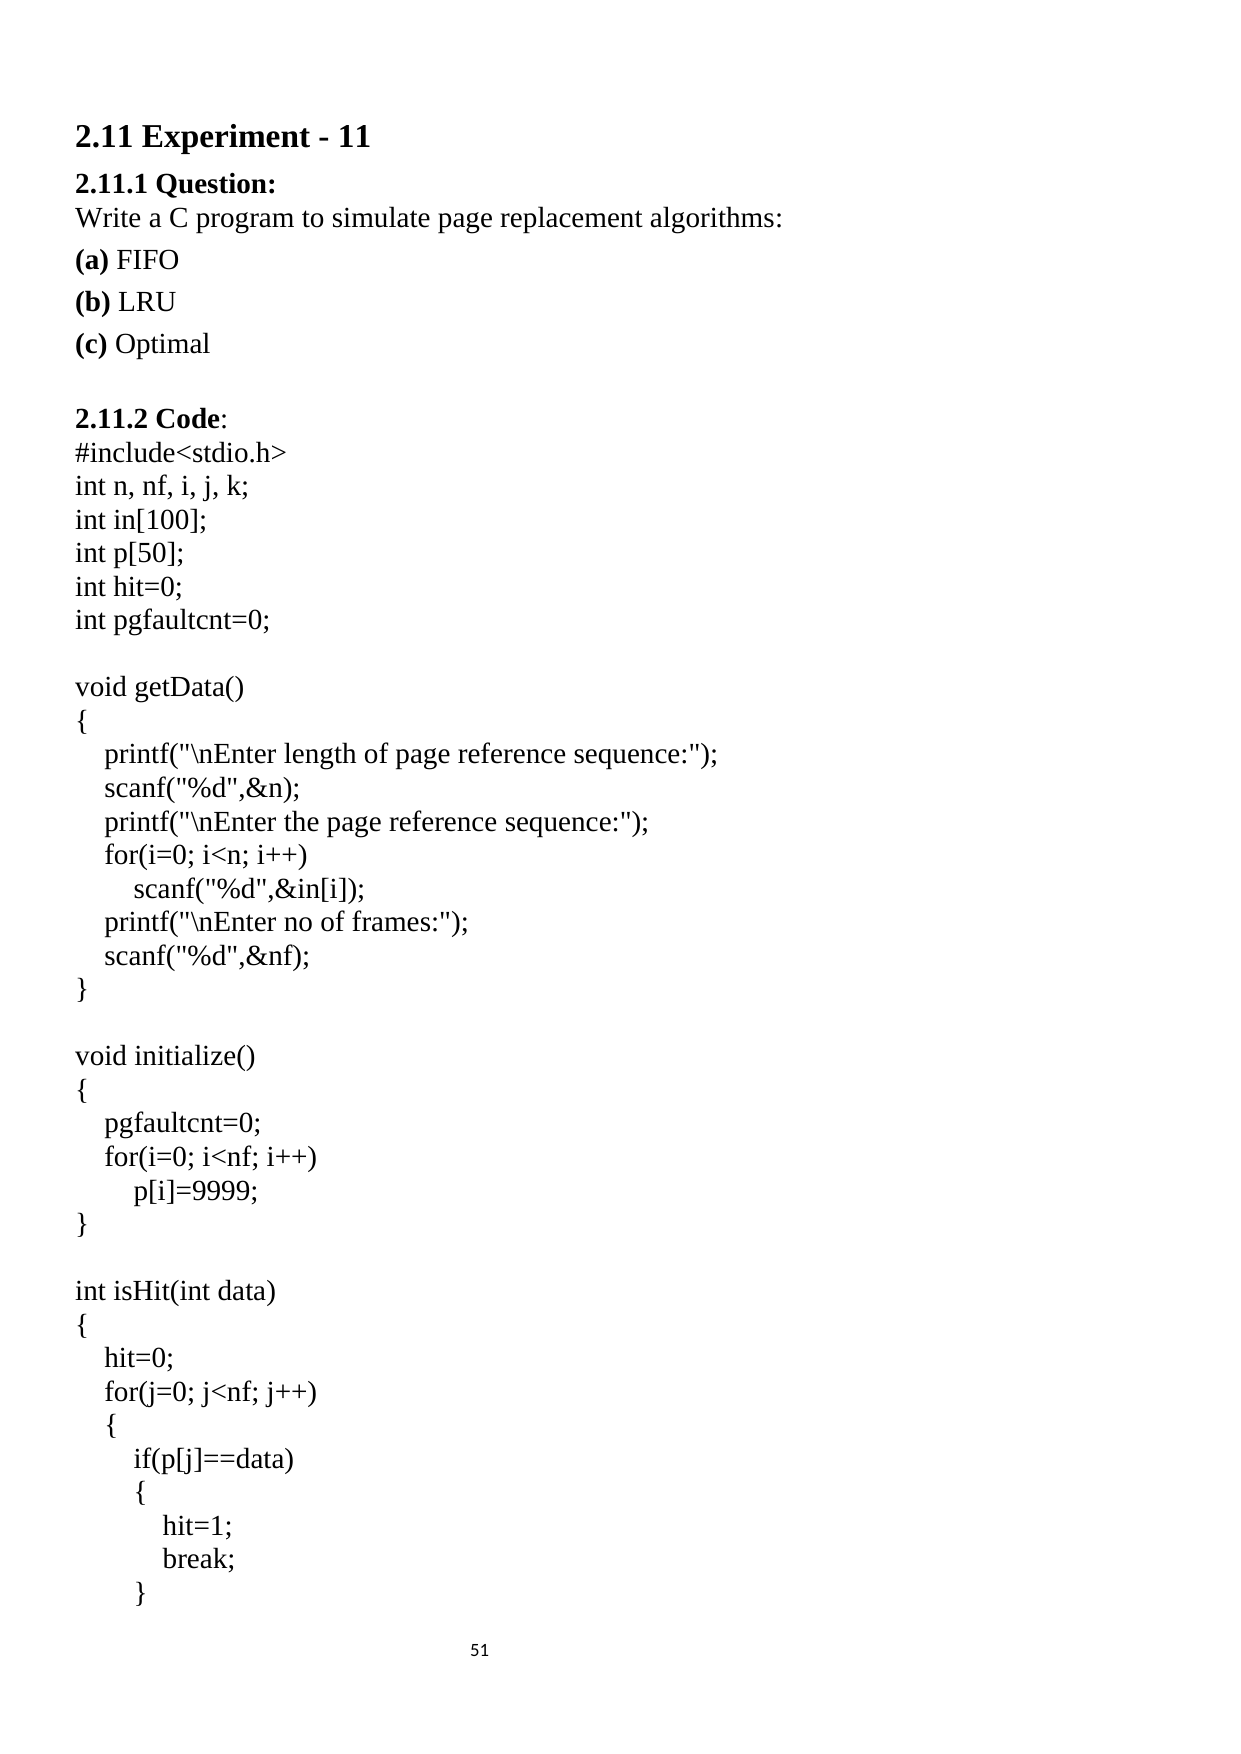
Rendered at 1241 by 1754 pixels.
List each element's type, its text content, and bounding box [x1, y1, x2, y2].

list LRU [75, 284, 1165, 317]
text printf("\nEnter length of page reference sequence:"); [75, 737, 1165, 770]
text } [75, 1575, 1165, 1609]
text void getData() [75, 669, 1165, 703]
list Question: [75, 167, 1165, 200]
text scanf("%d",&n); [75, 770, 1165, 804]
text int in[100]; [75, 502, 1165, 535]
text } [75, 1206, 1165, 1240]
text scanf("%d",&nf); [75, 938, 1165, 971]
text void initialize() [75, 1038, 1165, 1072]
text pgfaultcnt=0; [75, 1106, 1165, 1139]
text hit=1; [75, 1508, 1165, 1542]
text printf("\nEnter the page reference sequence:"); [75, 804, 1165, 837]
text int hit=0; [75, 569, 1165, 602]
text break; [75, 1542, 1165, 1575]
text Write a C program to simulate page replacement algorithms: [75, 200, 1165, 234]
text { [75, 1307, 1165, 1340]
list Code: [75, 401, 1165, 435]
text hit=0; [75, 1340, 1165, 1374]
text { [75, 1407, 1165, 1441]
text p[i]=9999; [75, 1173, 1165, 1206]
list FIFO [75, 242, 1165, 276]
text #include<stdio.h> [75, 435, 1165, 468]
text int n, nf, i, j, k; [75, 468, 1165, 502]
text int pgfaultcnt=0; [75, 602, 1165, 636]
text if(p[j]==data) [75, 1441, 1165, 1474]
text int isHit(int data) [75, 1273, 1165, 1307]
text int p[50]; [75, 535, 1165, 569]
list Experiment - 11 [75, 116, 1165, 154]
text { [75, 1474, 1165, 1508]
text scanf("%d",&in[i]); [75, 871, 1165, 904]
text { [75, 1072, 1165, 1106]
text for(i=0; i<nf; i++) [75, 1139, 1165, 1173]
text for(j=0; j<nf; j++) [75, 1374, 1165, 1407]
list Optimal [75, 326, 1165, 359]
text printf("\nEnter no of frames:"); [75, 904, 1165, 938]
text } [75, 971, 1165, 1005]
text for(i=0; i<n; i++) [75, 837, 1165, 871]
text { [75, 703, 1165, 737]
